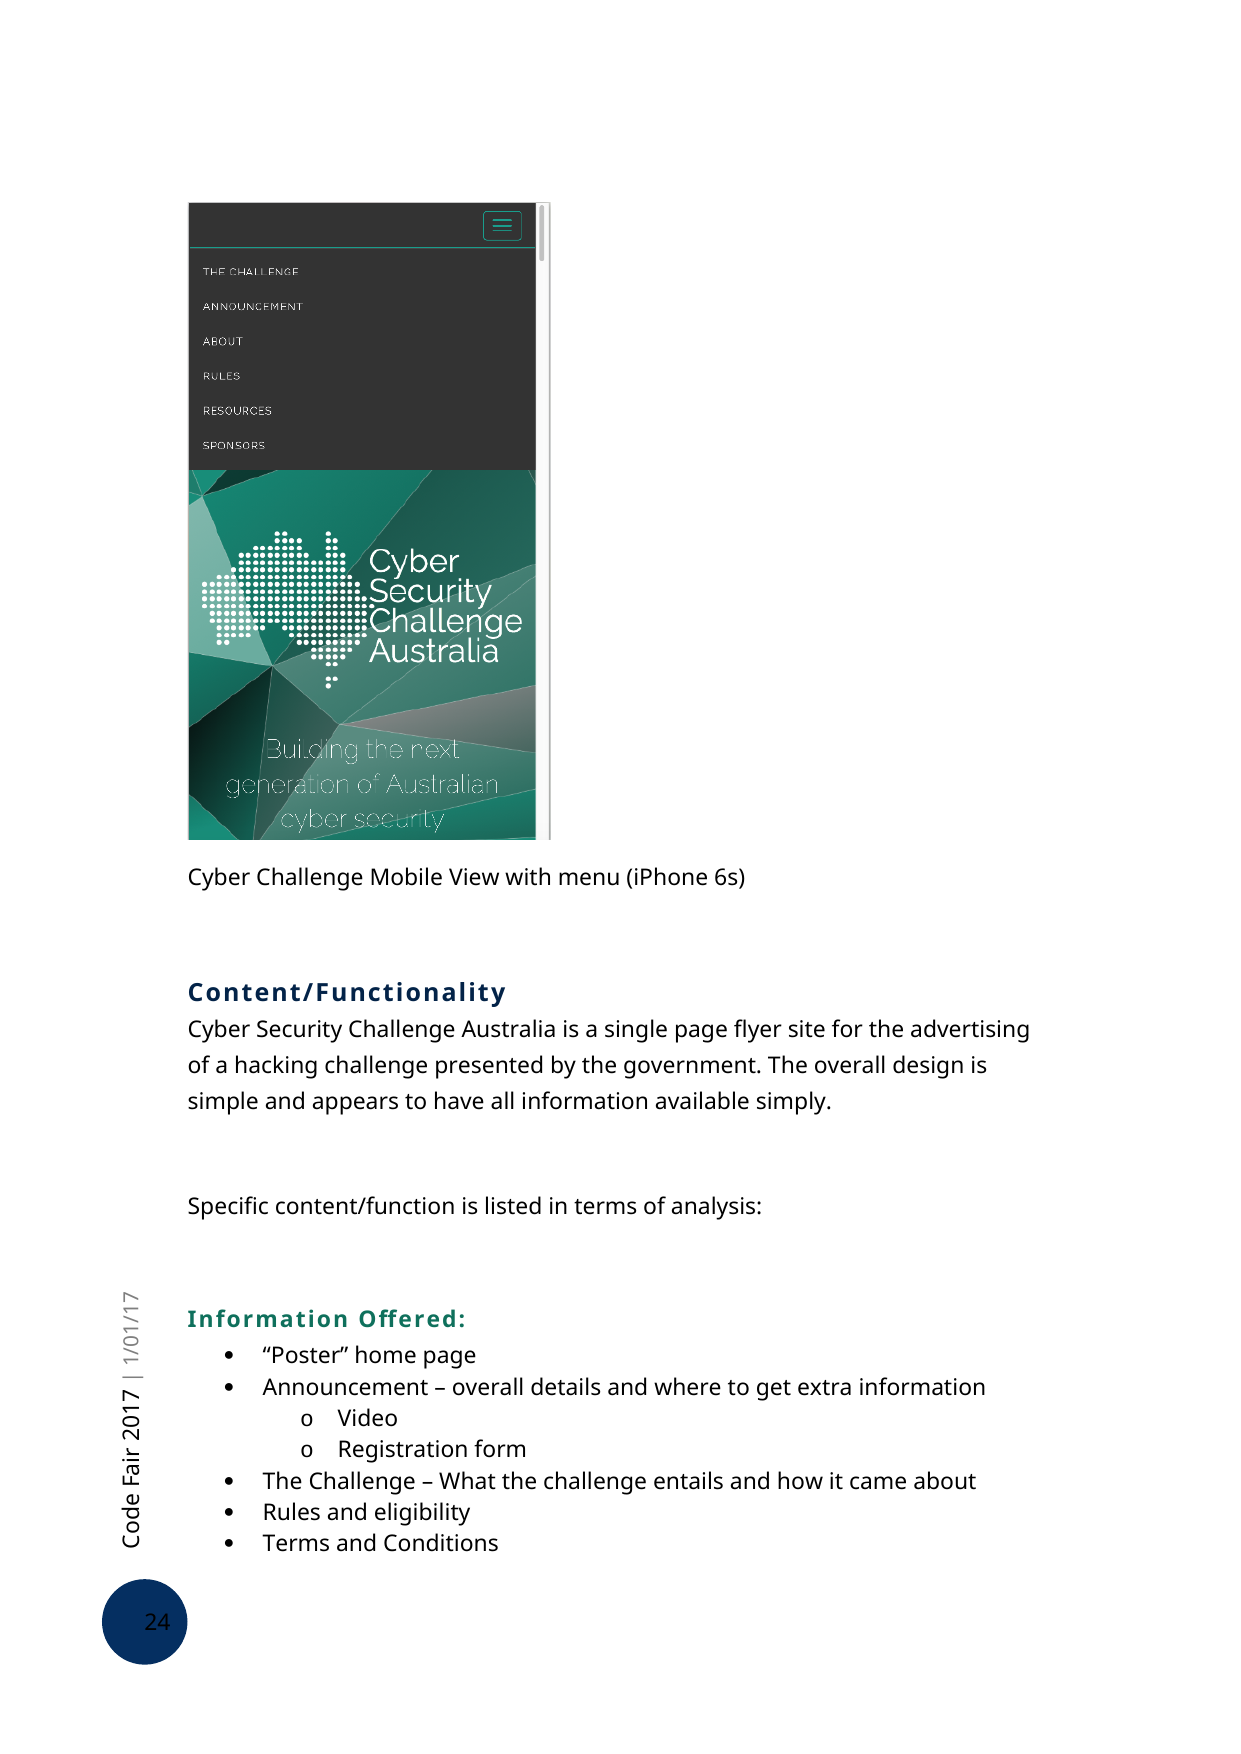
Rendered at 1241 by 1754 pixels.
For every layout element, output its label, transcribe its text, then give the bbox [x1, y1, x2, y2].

picture [187, 202, 551, 840]
subtitle Information Offered: [187, 1303, 1053, 1335]
text Cyber Challenge Mobile View with menu (iPhone 6s) [187, 861, 1053, 892]
text Specific content/function is listed in terms of analysis: [187, 1190, 1053, 1221]
text Cyber Security Challenge Australia is a single page flyer site for the advertising of a hacking challenge presented by the government. The overall design is simple and appears to have all information available simply. [187, 1013, 1053, 1116]
list Registration form [300, 1433, 1053, 1464]
list The Challenge – What the challenge entails and how it came about [225, 1464, 1053, 1496]
subtitle Content/Functionality [187, 974, 1053, 1009]
list Announcement – overall details and where to get extra information [225, 1371, 1053, 1402]
list Rules and eligibility [225, 1496, 1053, 1527]
list Terms and Conditions [225, 1527, 1053, 1558]
list “Poster” home page [225, 1339, 1053, 1371]
list Video [300, 1402, 1053, 1433]
